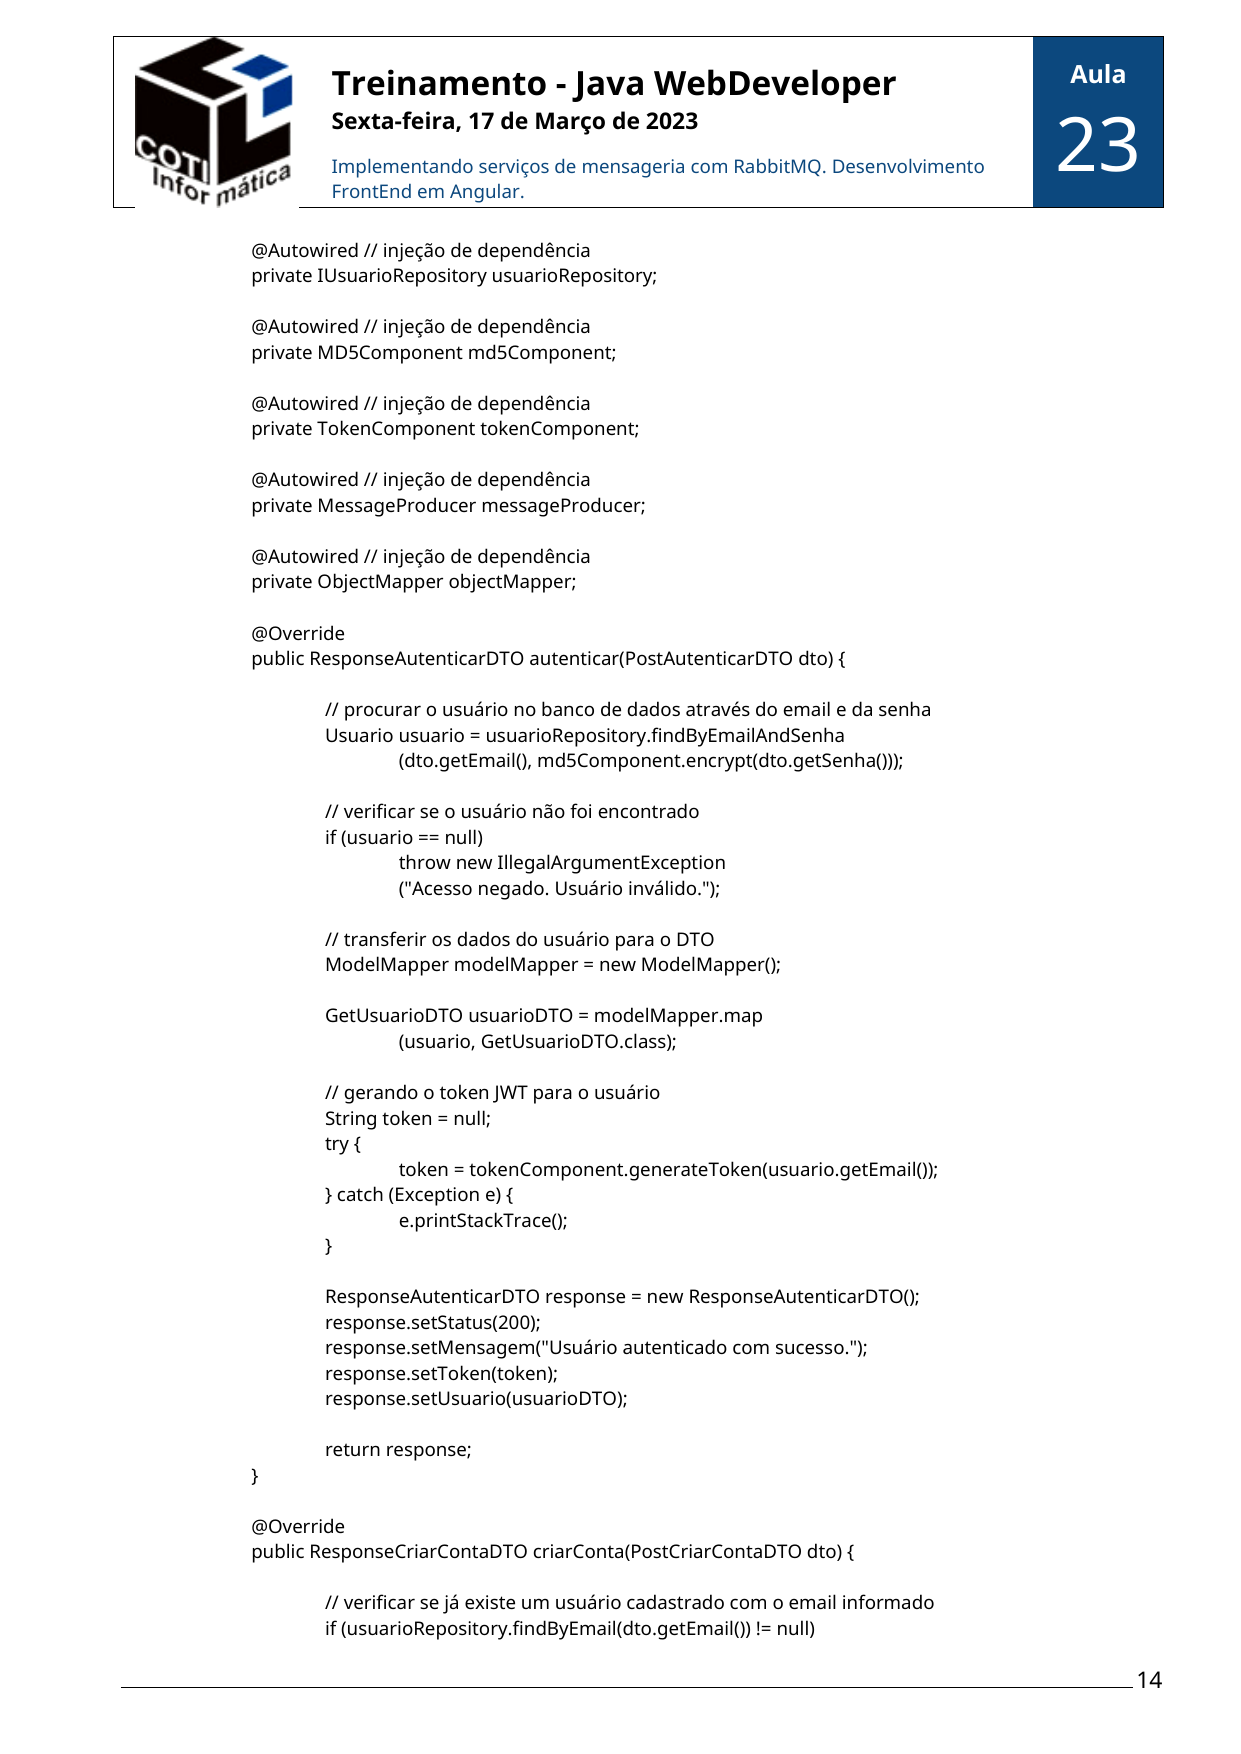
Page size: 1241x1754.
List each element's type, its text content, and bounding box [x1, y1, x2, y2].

text } [177, 1232, 1063, 1258]
text (dto.getEmail(), md5Component.encrypt(dto.getSenha())); [325, 747, 1063, 773]
text return response; [177, 1437, 1063, 1462]
text @Autowired // injeção de dependência [177, 543, 1063, 569]
text private MD5Component md5Component; [177, 339, 1063, 365]
text @Override [177, 1513, 1063, 1539]
text e.printStackTrace(); [177, 1207, 1063, 1232]
text @Autowired // injeção de dependência [177, 390, 1063, 416]
text public ResponseCriarContaDTO criarConta(PostCriarContaDTO dto) { [177, 1539, 1063, 1564]
text response.setToken(token); [177, 1360, 1063, 1386]
text } catch (Exception e) { [177, 1181, 1063, 1207]
text response.setStatus(200); [177, 1309, 1063, 1334]
text response.setUsuario(usuarioDTO); [177, 1386, 1063, 1411]
text if (usuario == null) [177, 824, 1063, 849]
text public ResponseAutenticarDTO autenticar(PostAutenticarDTO dto) { [177, 645, 1063, 671]
text } [177, 1462, 1063, 1488]
text throw new IllegalArgumentException [177, 849, 1063, 875]
text private IUsuarioRepository usuarioRepository; [177, 263, 1063, 288]
text token = tokenComponent.generateToken(usuario.getEmail()); [177, 1156, 1063, 1181]
text @Autowired // injeção de dependência [177, 314, 1063, 339]
text @Override [177, 620, 1063, 645]
text if (usuarioRepository.findByEmail(dto.getEmail()) != null) [177, 1615, 1063, 1641]
text // transferir os dados do usuário para o DTO [177, 926, 1063, 952]
text ResponseAutenticarDTO response = new ResponseAutenticarDTO(); [177, 1283, 1063, 1309]
text try { [177, 1130, 1063, 1156]
text ("Acesso negado. Usuário inválido."); [325, 875, 1063, 901]
text private TokenComponent tokenComponent; [177, 416, 1063, 441]
text response.setMensagem("Usuário autenticado com sucesso."); [177, 1334, 1063, 1360]
text private MessageProducer messageProducer; [177, 492, 1063, 518]
text GetUsuarioDTO usuarioDTO = modelMapper.map [177, 1003, 1063, 1028]
text // gerando o token JWT para o usuário [177, 1079, 1063, 1105]
text String token = null; [177, 1105, 1063, 1130]
text ModelMapper modelMapper = new ModelMapper(); [177, 952, 1063, 977]
text @Autowired // injeção de dependência [177, 237, 1063, 263]
text private ObjectMapper objectMapper; [177, 569, 1063, 594]
text (usuario, GetUsuarioDTO.class); [325, 1028, 1063, 1054]
text @Autowired // injeção de dependência [177, 467, 1063, 492]
text // verificar se já existe um usuário cadastrado com o email informado [177, 1590, 1063, 1615]
text Usuario usuario = usuarioRepository.findByEmailAndSenha [177, 722, 1063, 747]
text // verificar se o usuário não foi encontrado [177, 798, 1063, 824]
text // procurar o usuário no banco de dados através do email e da senha [177, 696, 1063, 722]
